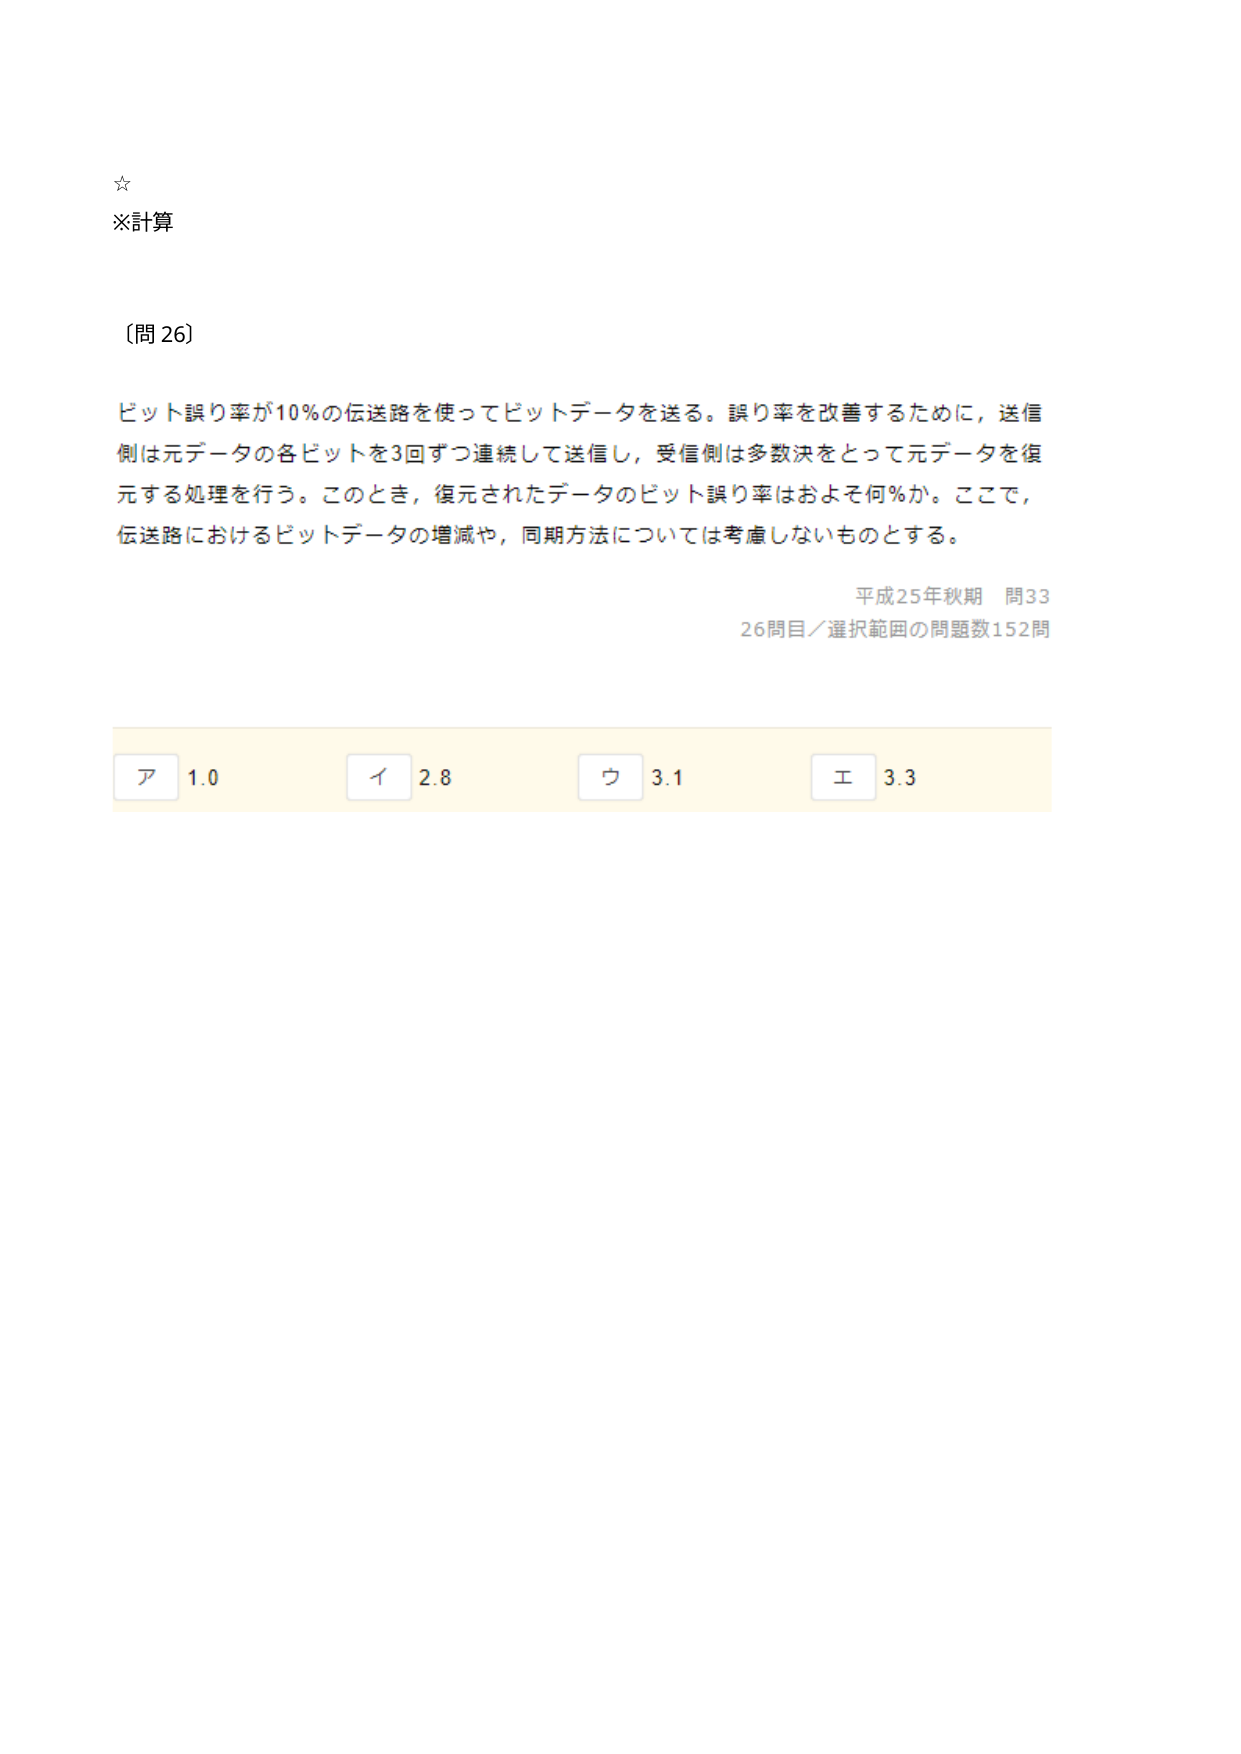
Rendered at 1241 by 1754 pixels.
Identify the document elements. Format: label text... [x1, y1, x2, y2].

text ☆ [112, 164, 1128, 202]
text 〔問26〕 [112, 314, 1128, 352]
picture [112, 389, 1052, 812]
text ※計算 [112, 202, 1128, 239]
